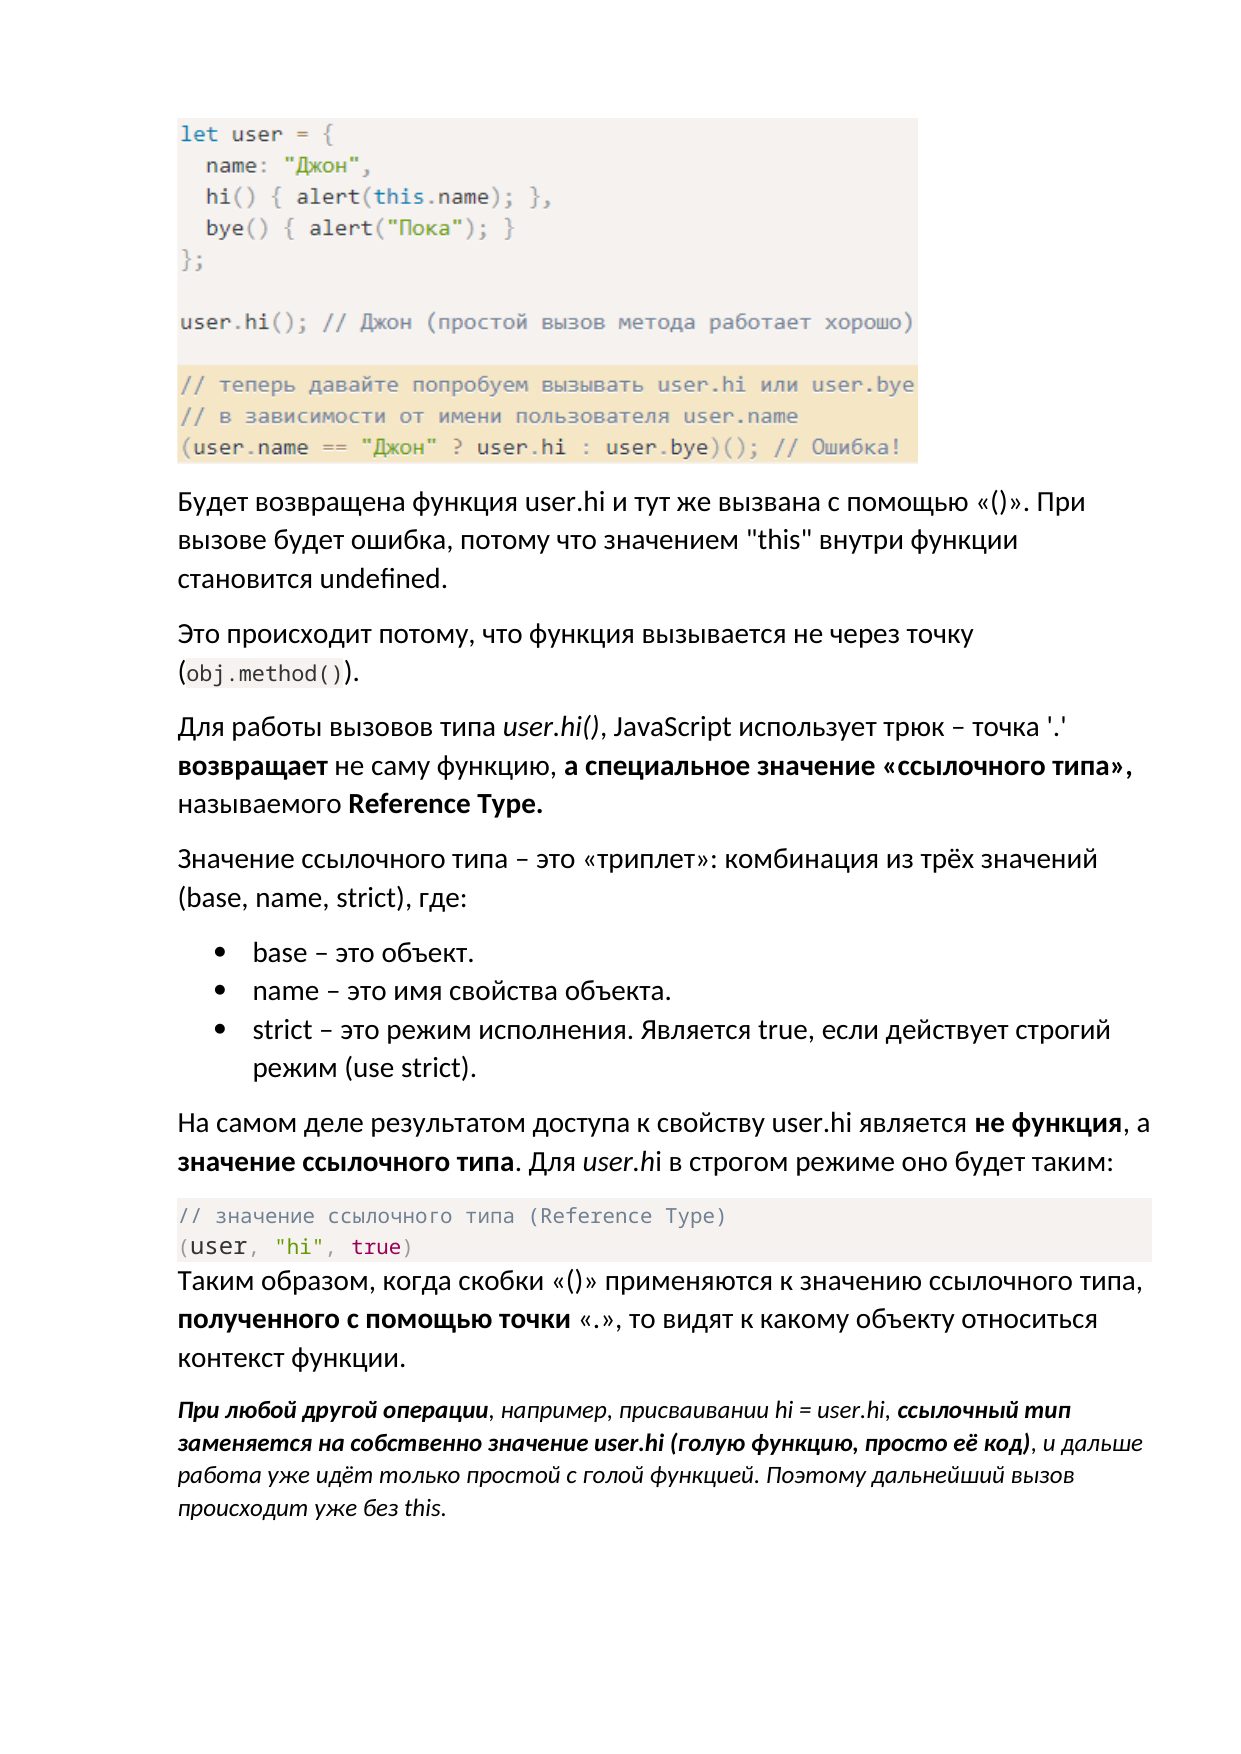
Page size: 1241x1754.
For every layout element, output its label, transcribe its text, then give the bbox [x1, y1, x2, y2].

text Это происходит потому, что функция вызывается не через точку (obj.method()). [177, 615, 1152, 689]
text (user, "hi", true) [177, 1229, 1152, 1262]
text Значение ссылочного типа – это «триплет»: комбинация из трёх значений (base, name, strict), где: [177, 840, 1152, 914]
text // значение ссылочного типа (Reference Type) [177, 1198, 1152, 1229]
list base – это объект. [215, 934, 1152, 969]
text При любой другой операции, например, присваивании hi = user.hi, ссылочный тип заменяется на собственно значение user.hi (голую функцию, просто её код), и дальше работа уже идёт только простой с голой функцией. Поэтому дальнейший вызов происходит уже без this. [177, 1394, 1152, 1523]
text Будет возвращена функция user.hi и тут же вызвана с помощью «()». При вызове будет ошибка, потому что значением "this" внутри функции становится undefined. [177, 483, 1152, 595]
text Для работы вызовов типа user.hi(), JavaScript использует трюк – точка '.' возвращает не саму функцию, а специальное значение «ссылочного типа», называемого Reference Type. [177, 708, 1152, 821]
list name – это имя свойства объекта. [215, 972, 1152, 1008]
picture [177, 118, 918, 464]
text Таким образом, когда скобки «()» применяются к значению ссылочного типа, полученного с помощью точки «.», то видят к какому объекту относиться контекст функции. [177, 1262, 1152, 1374]
list strict – это режим исполнения. Является true, если действует строгий режим (use strict). [215, 1011, 1152, 1085]
text На самом деле результатом доступа к свойству user.hi является не функция, а значение ссылочного типа. Для user.hi в строгом режиме оно будет таким: [177, 1104, 1152, 1178]
